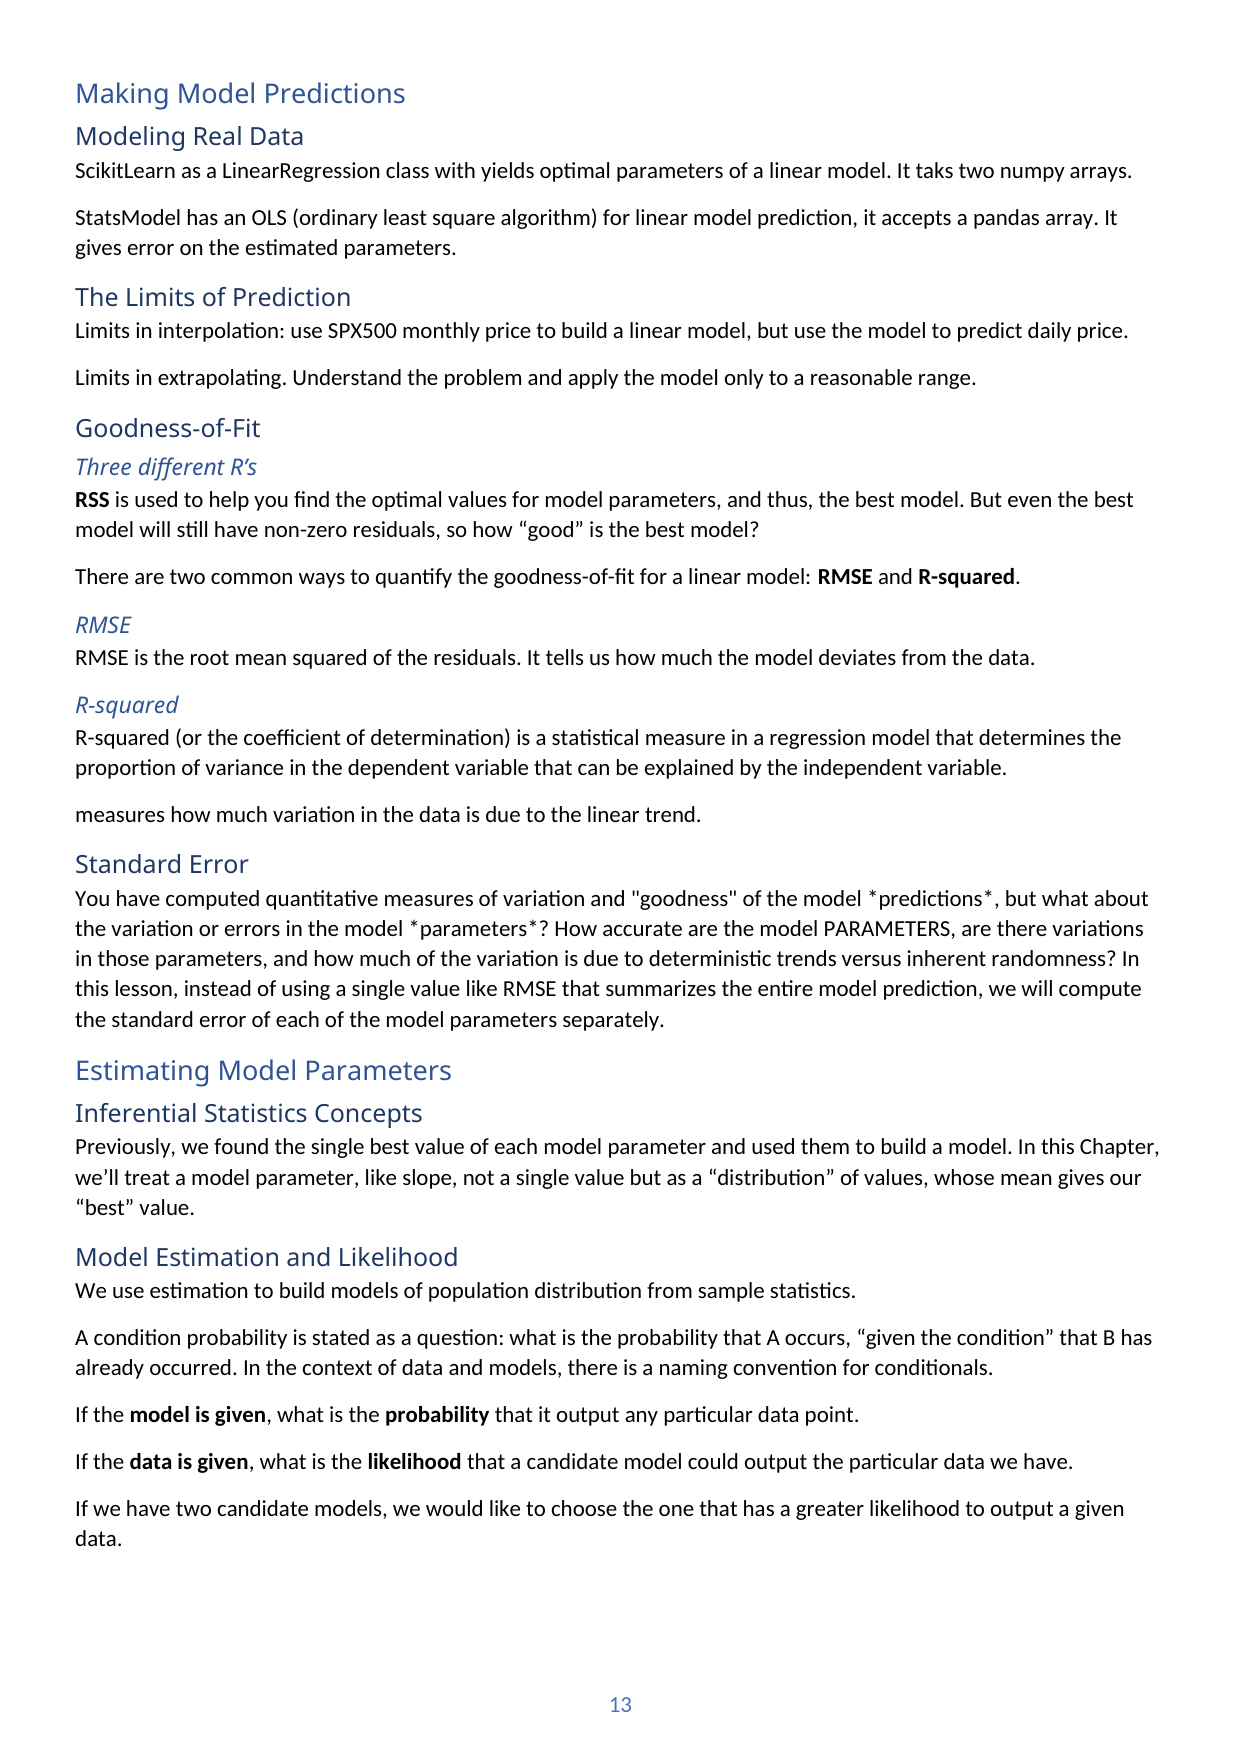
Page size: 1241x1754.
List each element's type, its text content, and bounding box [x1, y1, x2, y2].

subtitle Model Estimation and Likelihood [75, 1240, 1165, 1274]
text We use estimation to build models of population distribution from sample statistics. [75, 1276, 1165, 1304]
text Limits in interpolation: use SPX500 monthly price to build a linear model, but use the model to predict daily price. [75, 316, 1165, 344]
text If the data is given, what is the likelihood that a candidate model could output the particular data we have. [75, 1447, 1165, 1475]
subtitle Estimating Model Parameters [75, 1052, 1165, 1088]
subtitle Inferential Statistics Concepts [75, 1096, 1165, 1130]
text R-squared (or the coefficient of determination) is a statistical measure in a regression model that determines the proportion of variance in the dependent variable that can be explained by the independent variable. [75, 723, 1165, 781]
text If the model is given, what is the probability that it output any particular data point. [75, 1400, 1165, 1428]
text Previously, we found the single best value of each model parameter and used them to build a model. In this Chapter, we’ll treat a model parameter, like slope, not a single value but as a “distribution” of values, whose mean gives our “best” value. [75, 1132, 1165, 1221]
text ScikitLearn as a LinearRegression class with yields optimal parameters of a linear model. It taks two numpy arrays. [75, 156, 1165, 184]
text measures how much variation in the data is due to the linear trend. [75, 800, 1165, 828]
text You have computed quantitative measures of variation and "goodness" of the model *predictions*, but what about the variation or errors in the model *parameters*? How accurate are the model PARAMETERS, are there variations in those parameters, and how much of the variation is due to deterministic trends versus inherent randomness? In this lesson, instead of using a single value like RMSE that summarizes the entire model prediction, we will compute the standard error of each of the model parameters separately. [75, 884, 1165, 1033]
subtitle Making Model Predictions [75, 75, 1165, 112]
subtitle R-squared [75, 689, 1165, 721]
text RMSE is the root mean squared of the residuals. It tells us how much the model deviates from the data. [75, 643, 1165, 671]
subtitle RMSE [75, 609, 1165, 640]
text A condition probability is stated as a question: what is the probability that A occurs, “given the condition” that B has already occurred. In the context of data and models, there is a naming convention for conditionals. [75, 1323, 1165, 1382]
text There are two common ways to quantify the goodness-of-fit for a linear model: RMSE and R-squared. [75, 562, 1165, 590]
subtitle Standard Error [75, 847, 1165, 881]
subtitle Modeling Real Data [75, 119, 1165, 153]
text StatsModel has an OLS (ordinary least square algorithm) for linear model prediction, it accepts a pandas array. It gives error on the estimated parameters. [75, 203, 1165, 261]
text If we have two candidate models, we would like to choose the one that has a greater likelihood to output a given data. [75, 1494, 1165, 1552]
subtitle Three different R’s [75, 451, 1165, 482]
text Limits in extrapolating. Understand the problem and apply the model only to a reasonable range. [75, 363, 1165, 391]
subtitle Goodness-of-Fit [75, 410, 1165, 444]
text RSS is used to help you find the optimal values for model parameters, and thus, the best model. But even the best model will still have non-zero residuals, so how “good” is the best model? [75, 485, 1165, 543]
subtitle The Limits of Prediction [75, 280, 1165, 314]
